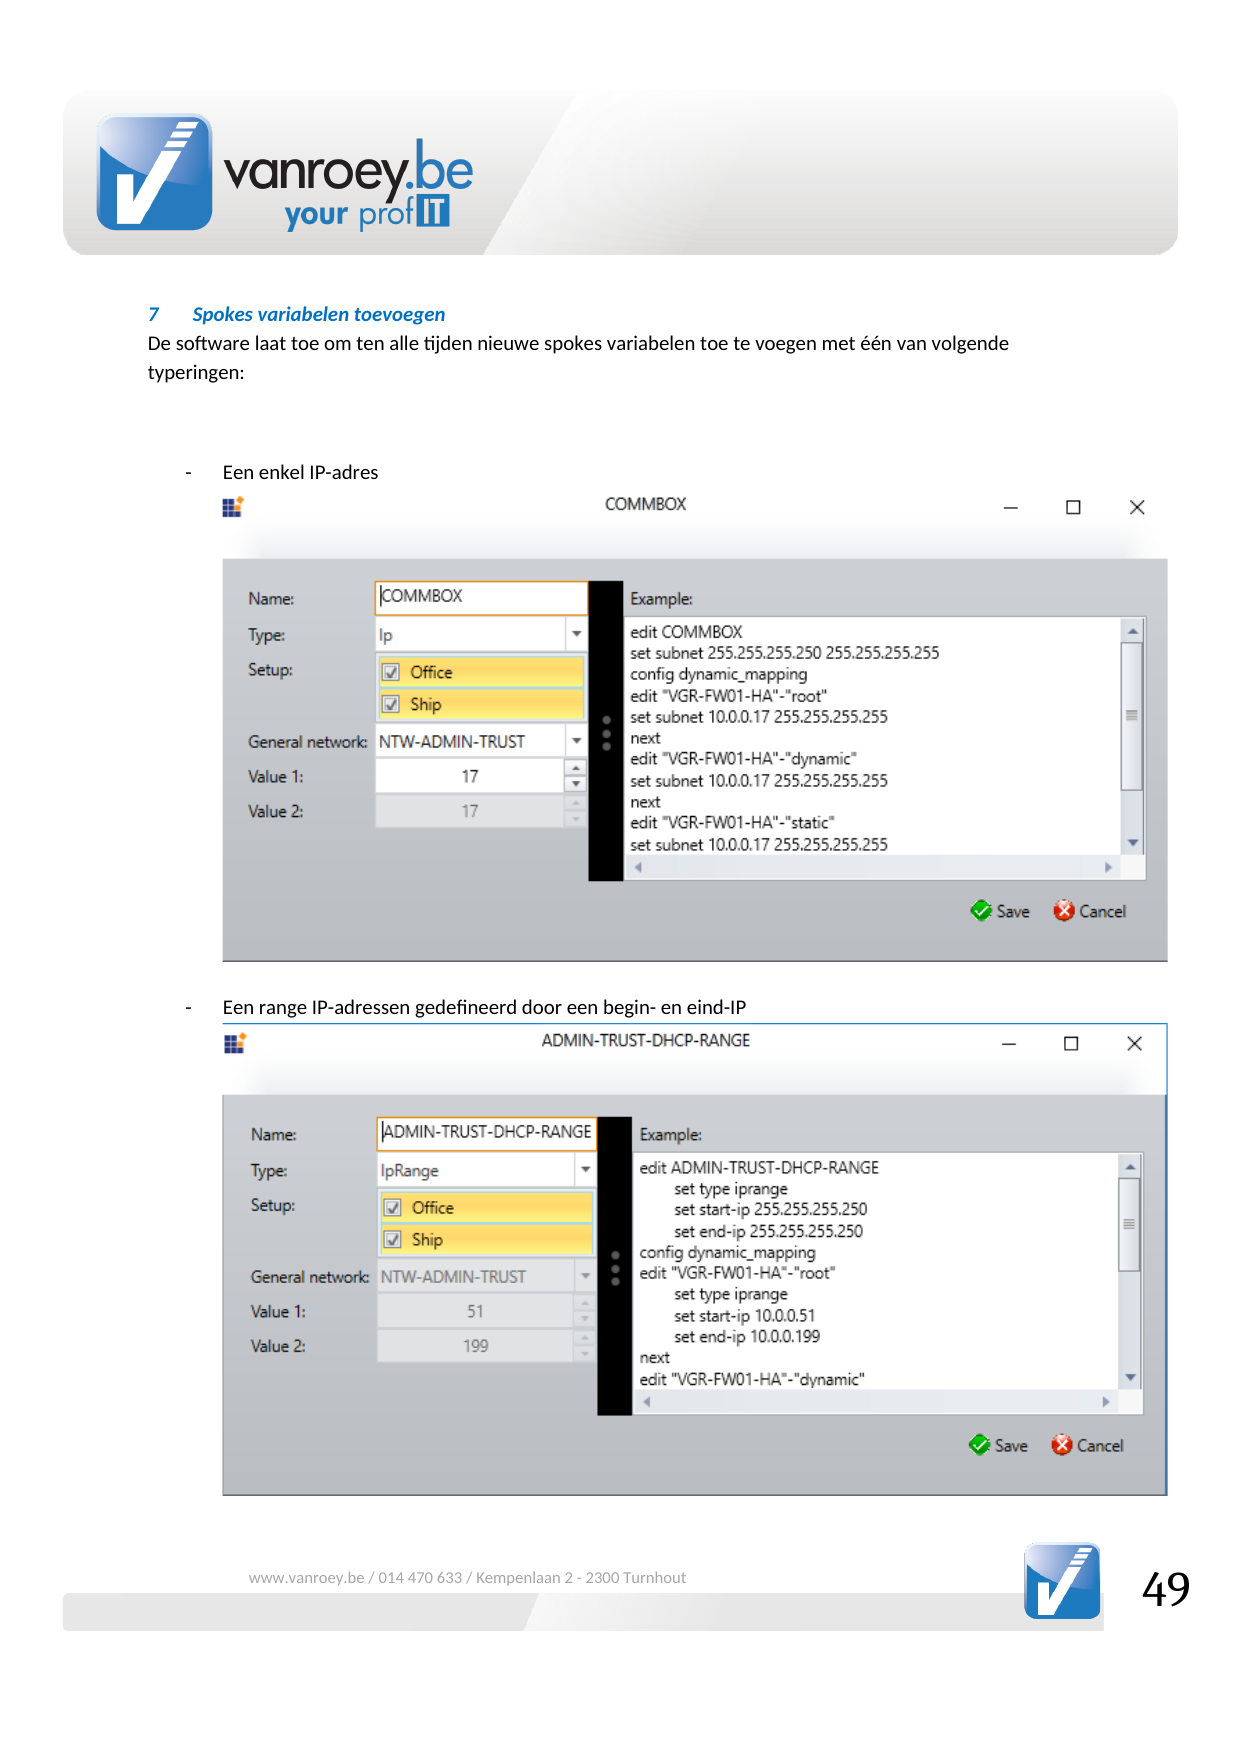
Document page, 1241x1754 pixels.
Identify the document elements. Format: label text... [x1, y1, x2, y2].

picture [222, 488, 1168, 962]
subtitle Spokes variabelen toevoegen [148, 301, 1093, 327]
list Een enkel IP-adres [185, 459, 1093, 485]
picture [222, 1023, 1168, 1496]
picture [63, 90, 1178, 255]
list Een range IP-adressen gedefineerd door een begin- en eind-IP [185, 994, 1093, 1020]
text De software laat toe om ten alle tijden nieuwe spokes variabelen toe te voegen met één van volgende typeringen: [148, 330, 1093, 385]
picture [62, 1542, 1103, 1631]
